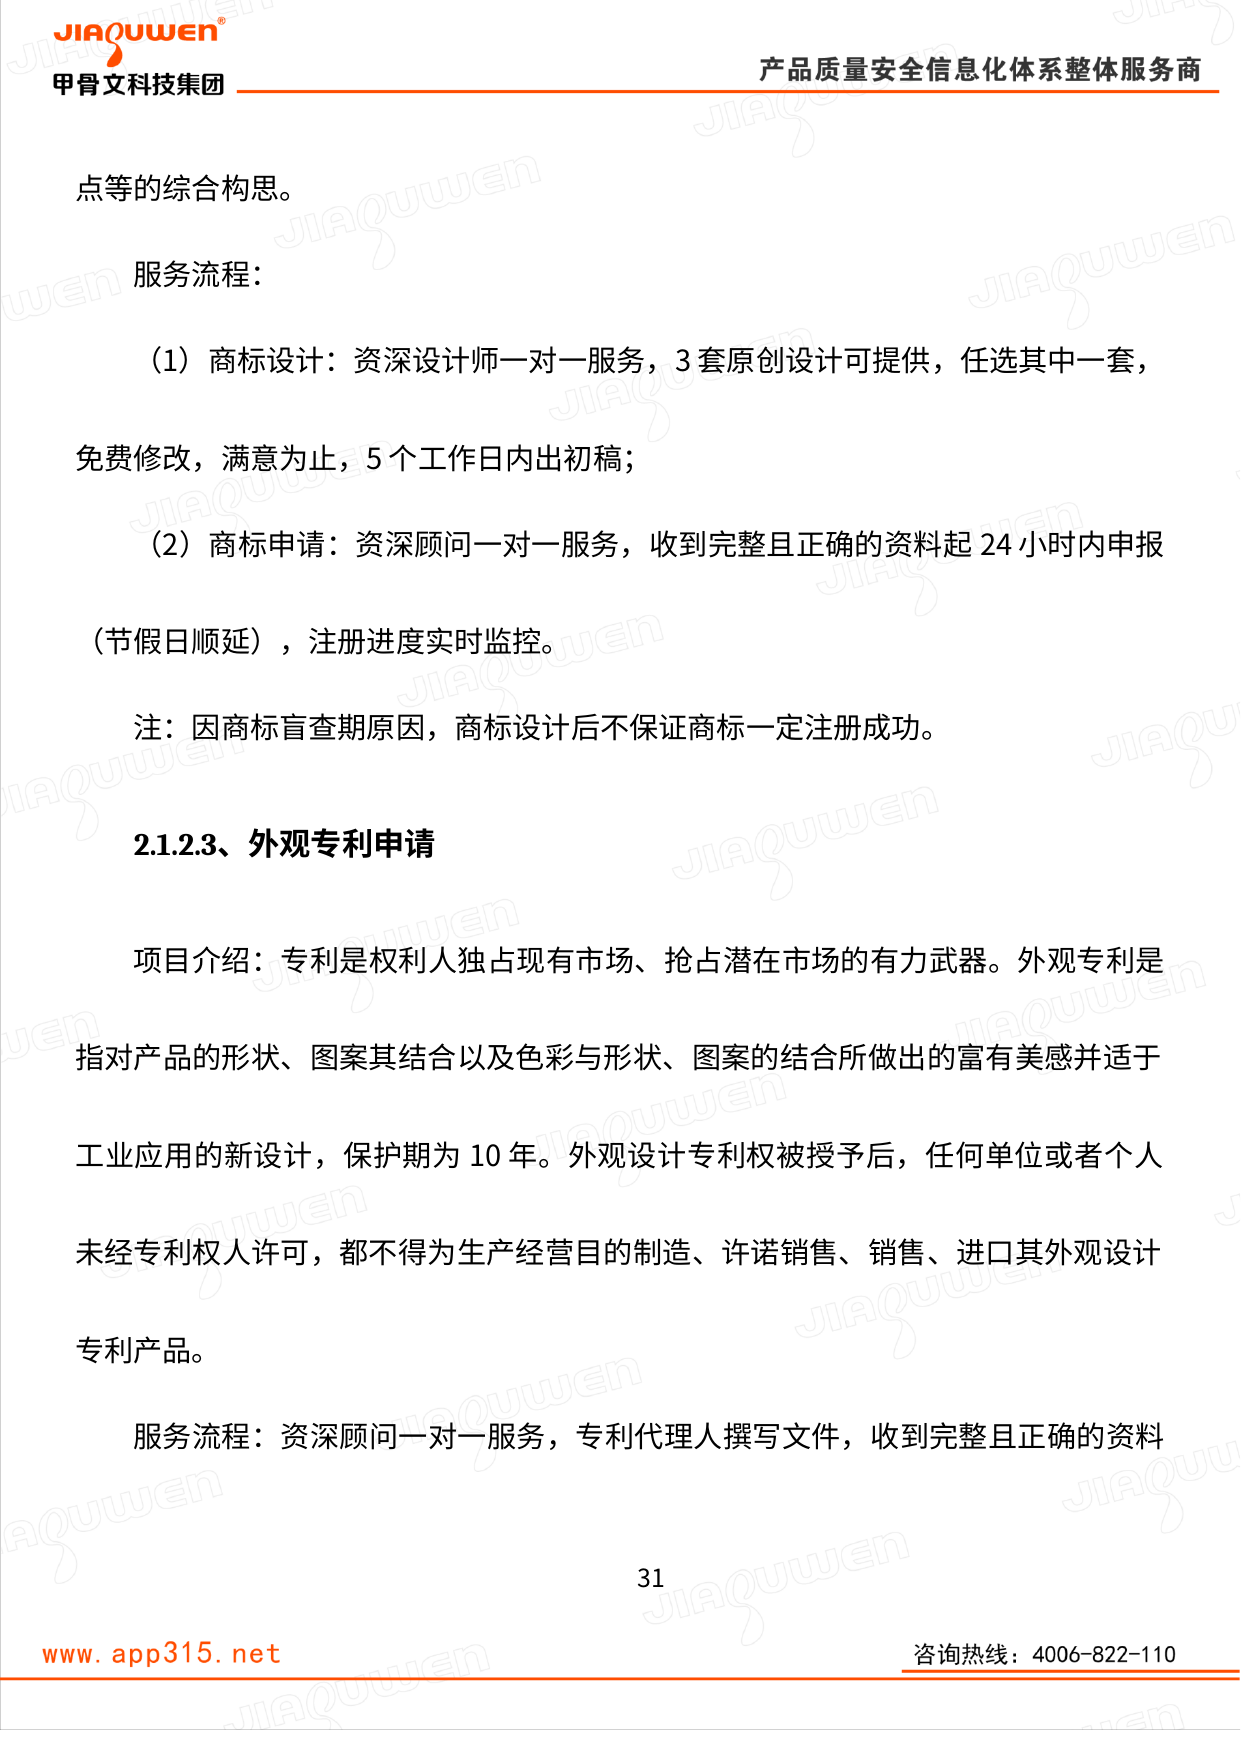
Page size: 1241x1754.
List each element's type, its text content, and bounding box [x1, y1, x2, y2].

text 2.1.2.3、外观专利申请 [75, 809, 1165, 874]
list （1）商标设计：资深设计师一对一服务，3套原创设计可提供，任选其中一套，免费修改，满意为止，5个工作日内出初稿； [75, 326, 1165, 489]
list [75, 1402, 1165, 1467]
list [75, 154, 1165, 219]
list 项目介绍：专利是权利人独占现有市场、抢占潜在市场的有力武器。外观专利是指对产品的形状、图案其结合以及色彩与形状、图案的结合所做出的富有美感并适于工业应用的新设计，保护期为10年。外观设计专利权被授予后，任何单位或者个人未经专利权人许可，都不得为生产经营目的制造、许诺销售、销售、进口其外观设计专利产品。 [75, 926, 1165, 1381]
list 注：因商标盲查期原因，商标设计后不保证商标一定注册成功。 [75, 694, 1165, 759]
list 服务流程： [75, 240, 1165, 305]
list （2）商标申请：资深顾问一对一服务，收到完整且正确的资料起24小时内申报（节假日顺延），注册进度实时监控。 [75, 510, 1165, 673]
picture [0, 0, 1241, 1730]
